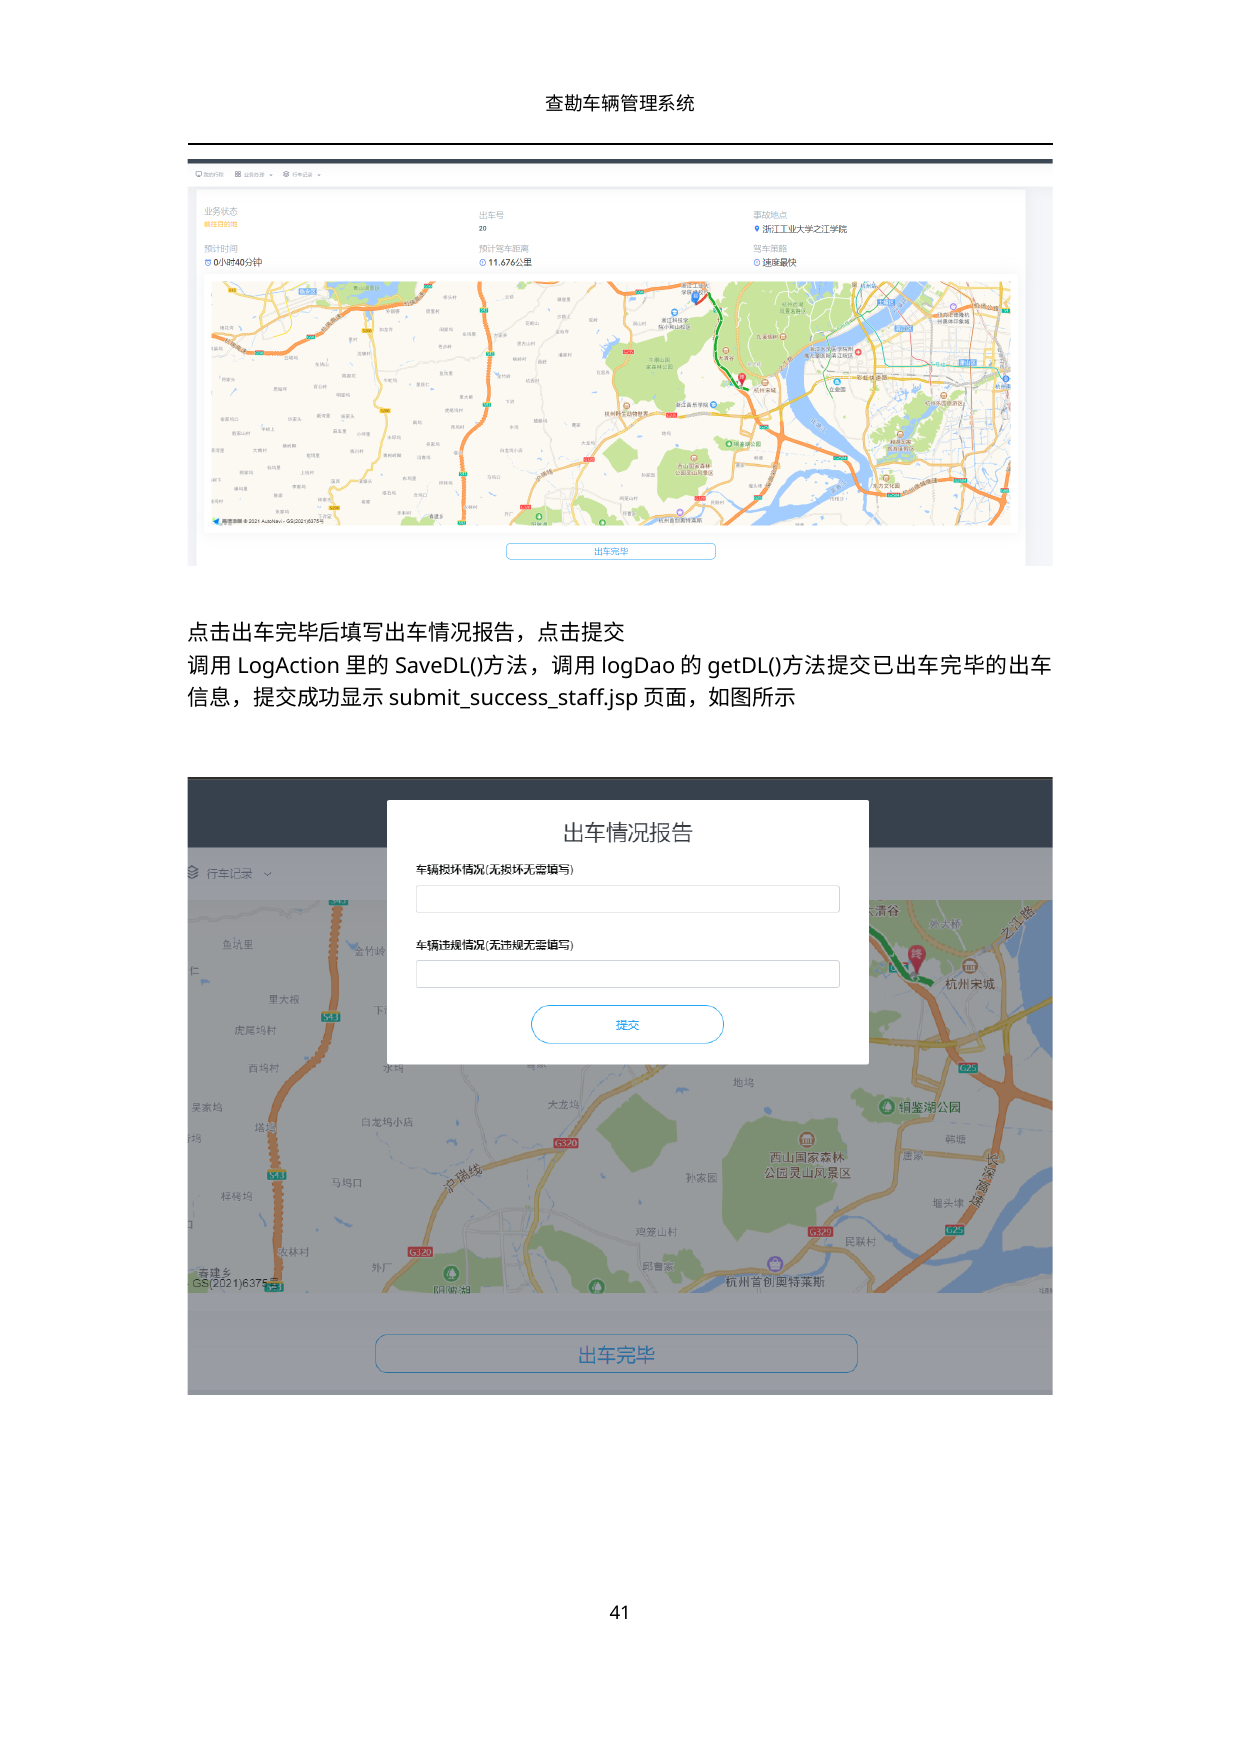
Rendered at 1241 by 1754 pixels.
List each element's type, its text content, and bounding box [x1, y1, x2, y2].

text 调用LogAction里的SaveDL()方法，调用logDao的getDL()方法提交已出车完毕的出车信息，提交成功显示submit_success_staff.jsp页面，如图所示 [187, 647, 1053, 712]
picture [187, 159, 1053, 566]
picture [187, 777, 1053, 1395]
text 点击出车完毕后填写出车情况报告，点击提交 [187, 615, 1053, 647]
